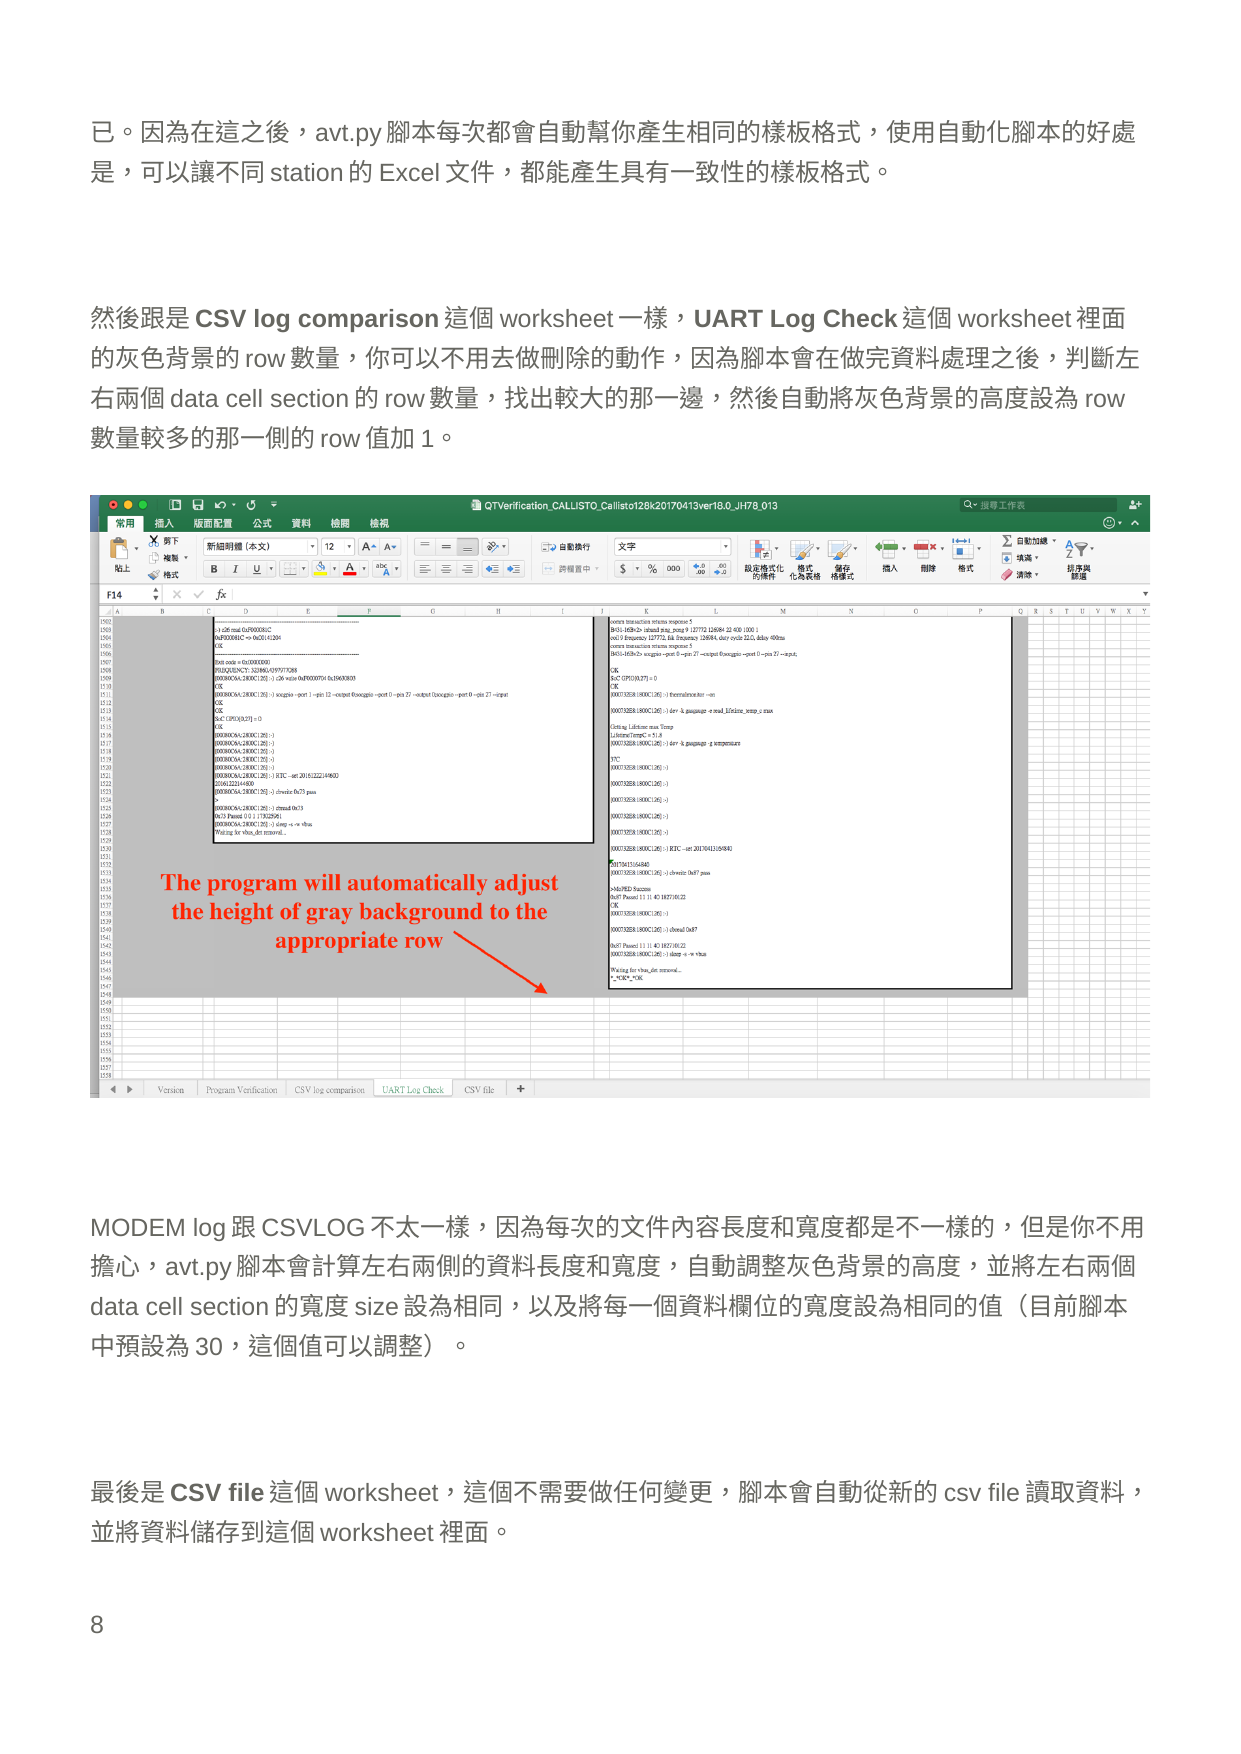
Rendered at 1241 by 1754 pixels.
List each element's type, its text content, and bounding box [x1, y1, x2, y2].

text 然後跟是CSV log comparison這個worksheet一樣，UART Log Check這個worksheet裡面的灰色背景的row數量，你可以不用去做刪除的動作，因為腳本會在做完資料處理之後，判斷左右兩個data cell section的row數量，找出較大的那一邊，然後自動將灰色背景的高度設為row數量較多的那一側的row值加1。 [90, 299, 1150, 454]
text 最後是CSV file這個worksheet，這個不需要做任何變更，腳本會自動從新的csv file讀取資料，並將資料儲存到這個worksheet裡面。 [90, 1473, 1150, 1549]
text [90, 112, 1150, 188]
picture [90, 495, 1151, 1098]
text MODEM log跟CSVLOG不太一樣，因為每次的文件內容長度和寬度都是不一樣的，但是你不用擔心，avt.py腳本會計算左右兩側的資料長度和寬度，自動調整灰色背景的高度，並將左右兩個data cell section的寬度size設為相同，以及將每一個資料欄位的寬度設為相同的值（目前腳本中預設為30，這個值可以調整）。 [90, 1207, 1150, 1363]
